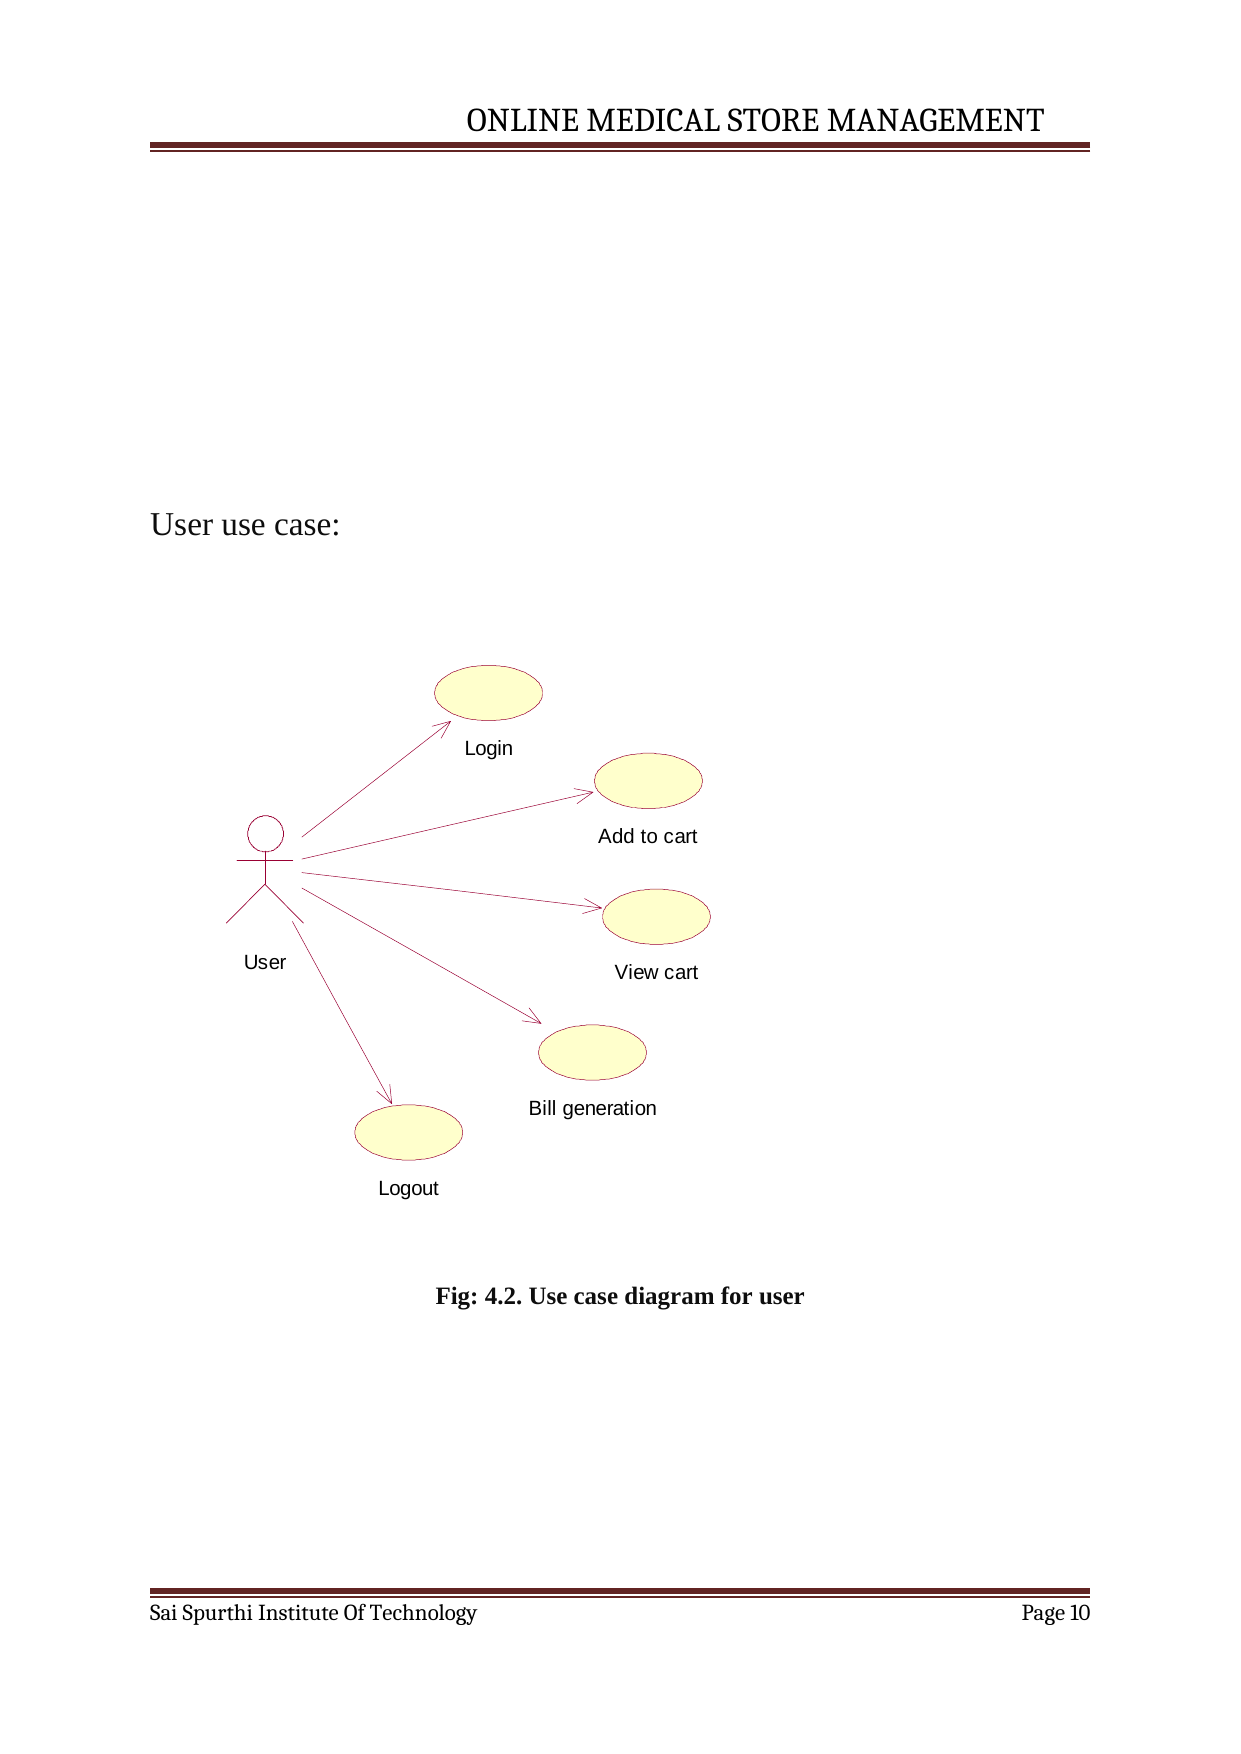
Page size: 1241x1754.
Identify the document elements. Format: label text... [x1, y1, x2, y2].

text User use case: [150, 504, 1090, 542]
text Fig: 4.2. Use case diagram for user [150, 1281, 1090, 1309]
